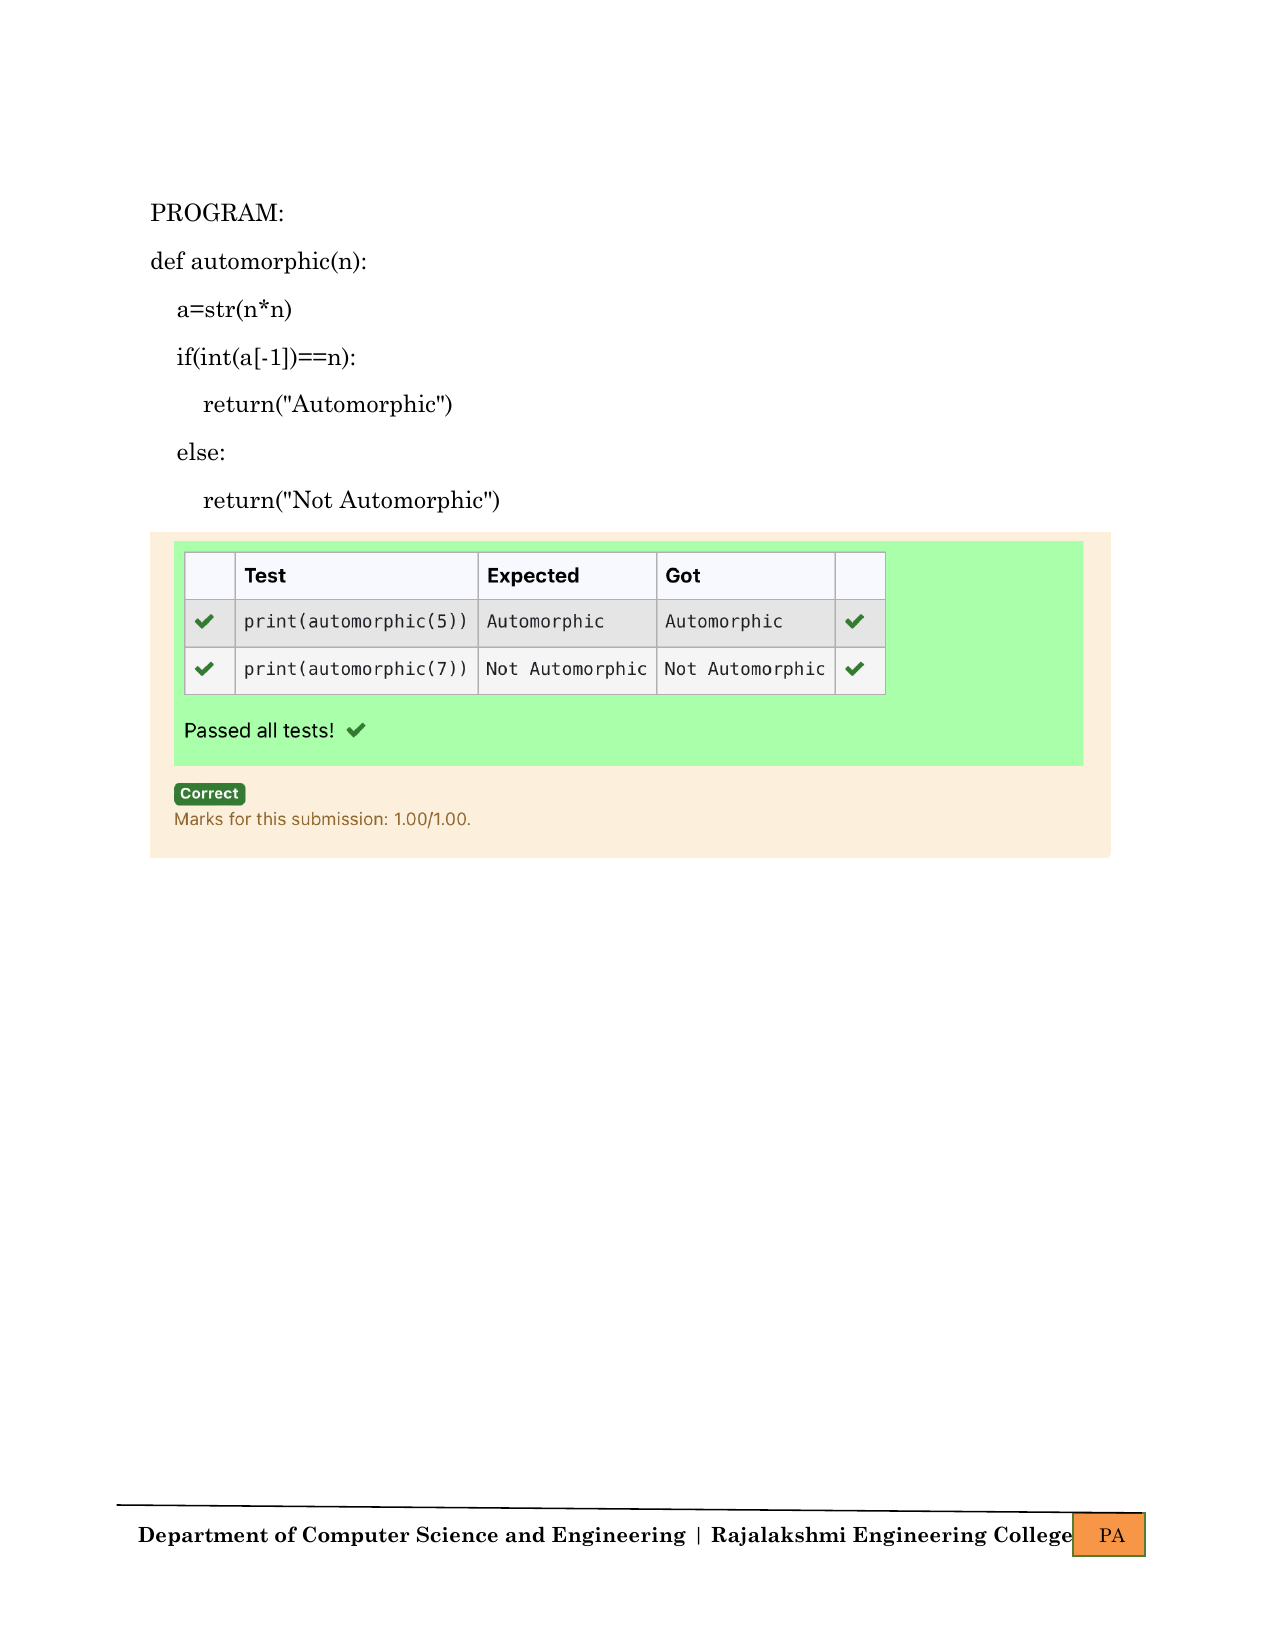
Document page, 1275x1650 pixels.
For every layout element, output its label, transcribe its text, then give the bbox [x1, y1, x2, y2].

picture [150, 532, 1125, 858]
text return("Automorphic") [150, 389, 1125, 418]
text if(int(a[-1])==n): [150, 341, 1125, 370]
text else: [150, 437, 1125, 466]
text a=str(n*n) [150, 293, 1125, 322]
text PROGRAM: [150, 198, 1125, 227]
text return("Not Automorphic") [150, 485, 1125, 513]
text def automorphic(n): [150, 246, 1125, 274]
